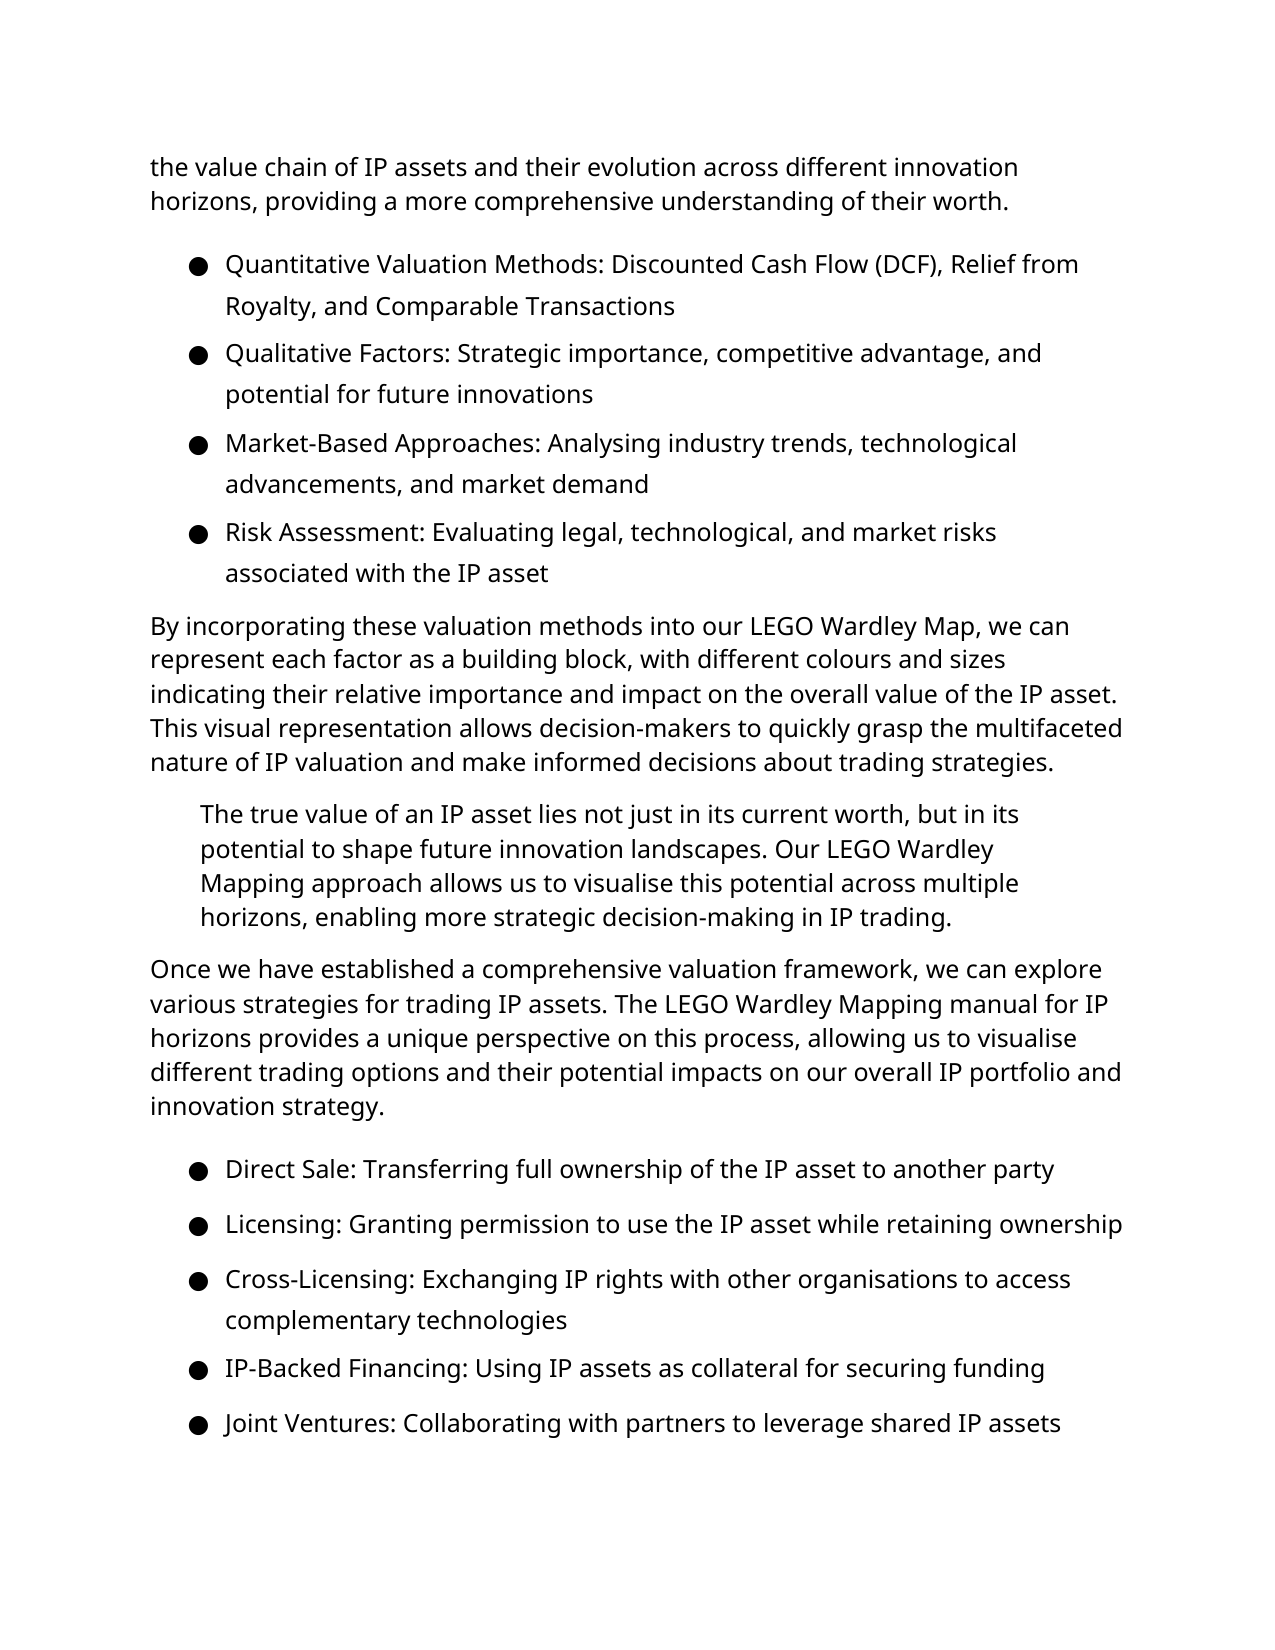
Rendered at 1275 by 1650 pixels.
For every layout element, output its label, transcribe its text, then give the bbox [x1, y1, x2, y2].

text The true value of an IP asset lies not just in its current worth, but in its potential to shape future innovation landscapes. Our LEGO Wardley Mapping approach allows us to visualise this potential across multiple horizons, enabling more strategic decision-making in IP trading. [200, 797, 1075, 933]
list Direct Sale: Transferring full ownership of the IP asset to another party [187, 1141, 1125, 1192]
list Market-Based Approaches: Analysing industry trends, technological advancements, and market demand [187, 415, 1125, 500]
list Licensing: Granting permission to use the IP asset while retaining ownership [187, 1196, 1125, 1247]
list Cross-Licensing: Exchanging IP rights with other organisations to access complementary technologies [187, 1251, 1125, 1337]
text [150, 150, 1125, 218]
list Quantitative Valuation Methods: Discounted Cash Flow (DCF), Relief from Royalty, and Comparable Transactions [187, 237, 1125, 322]
list Joint Ventures: Collaborating with partners to leverage shared IP assets [187, 1395, 1125, 1447]
list Qualitative Factors: Strategic importance, competitive advantage, and potential for future innovations [187, 326, 1125, 411]
text By incorporating these valuation methods into our LEGO Wardley Map, we can represent each factor as a building block, with different colours and sizes indicating their relative importance and impact on the overall value of the IP asset. This visual representation allows decision-makers to quickly grasp the multifaceted nature of IP valuation and make informed decisions about trading strategies. [150, 608, 1125, 778]
list IP-Backed Financing: Using IP assets as collateral for securing funding [187, 1340, 1125, 1392]
list Risk Assessment: Evaluating legal, technological, and market risks associated with the IP asset [187, 504, 1125, 589]
text Once we have established a comprehensive valuation framework, we can explore various strategies for trading IP assets. The LEGO Wardley Mapping manual for IP horizons provides a unique perspective on this process, allowing us to visualise different trading options and their potential impacts on our overall IP portfolio and innovation strategy. [150, 952, 1125, 1122]
